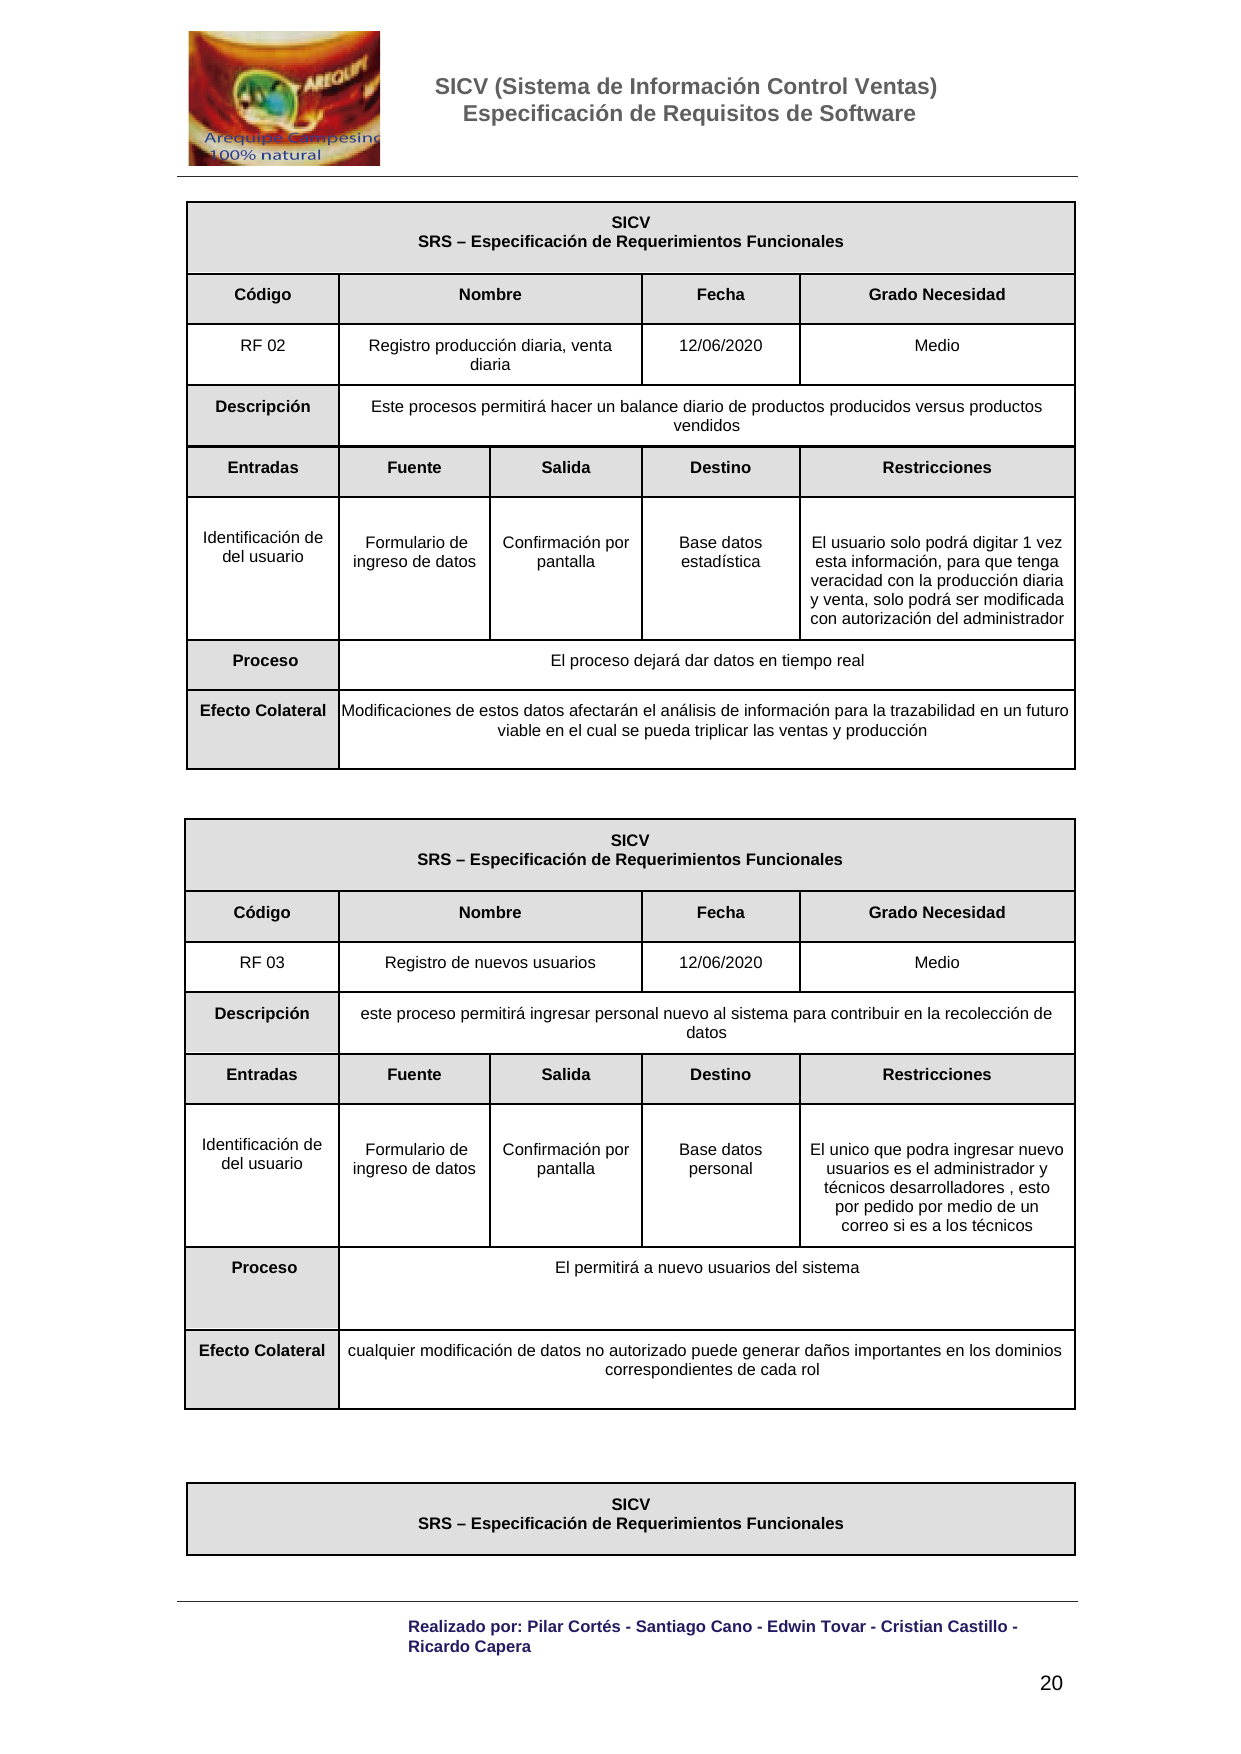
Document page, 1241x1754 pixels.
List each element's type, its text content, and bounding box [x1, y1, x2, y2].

table_cell Efecto Colateral [186, 1331, 338, 1408]
table_cell El proceso dejará dar datos en tiempo real [340, 641, 1074, 689]
table_cell El usuario solo podrá digitar 1 vez esta información, para que tenga veracidad con la producción diaria y venta, solo podrá ser modificada con autorización del administrador [801, 498, 1074, 639]
table_cell Descripción [186, 993, 338, 1052]
table_cell este proceso permitirá ingresar personal nuevo al sistema para contribuir en la recolección de datos [340, 993, 1074, 1052]
table_cell Fuente [340, 448, 489, 496]
table_cell Código [188, 275, 338, 323]
table_cell Proceso [188, 641, 338, 689]
table_cell Nombre [340, 275, 641, 323]
table_cell 12/06/2020 [643, 325, 799, 384]
table_cell Restricciones [801, 448, 1074, 496]
table_cell Base datos estadística [643, 498, 799, 639]
table_cell Identificación de del usuario [188, 498, 338, 639]
table_cell RF 02 [188, 325, 338, 384]
table_cell Formulario de ingreso de datos [340, 1105, 489, 1246]
table_cell Formulario de ingreso de datos [340, 498, 489, 639]
table_cell Registro producción diaria, venta diaria [340, 325, 641, 384]
table_cell Confirmación por pantalla [491, 498, 641, 639]
table_cell Fecha [643, 892, 799, 941]
table_cell El unico que podra ingresar nuevo usuarios es el administrador y técnicos desarrolladores , esto por pedido por medio de un correo si es a los técnicos [801, 1105, 1074, 1246]
table_header SICV SRS – Especificación de Requerimientos Funcionales [188, 1484, 1074, 1554]
table_cell 12/06/2020 [643, 943, 799, 991]
table_cell Identificación de del usuario [186, 1105, 338, 1246]
table_cell Entradas [188, 448, 338, 496]
table_cell Restricciones [801, 1055, 1074, 1103]
table_cell Descripción [188, 386, 338, 445]
table_cell Destino [643, 448, 799, 496]
table_cell Registro de nuevos usuarios [340, 943, 641, 991]
table_cell Efecto Colateral [188, 691, 338, 768]
table_cell El permitirá a nuevo usuarios del sistema [340, 1248, 1074, 1328]
table_cell RF 03 [186, 943, 338, 991]
picture [188, 31, 381, 166]
table_cell Modificaciones de estos datos afectarán el análisis de información para la trazabilidad en un futuro viable en el cual se pueda triplicar las ventas y producción [340, 691, 1074, 768]
table_cell Entradas [186, 1055, 338, 1103]
table_cell Salida [491, 448, 641, 496]
table_cell cualquier modificación de datos no autorizado puede generar daños importantes en los dominios correspondientes de cada rol [340, 1331, 1074, 1408]
table_cell Medio [801, 325, 1074, 384]
table_cell Base datos personal [643, 1105, 799, 1246]
table_cell Grado Necesidad [801, 275, 1074, 323]
table_cell Fecha [643, 275, 799, 323]
table_cell Fuente [340, 1055, 489, 1103]
table_cell Proceso [186, 1248, 338, 1328]
table_cell Este procesos permitirá hacer un balance diario de productos producidos versus productos vendidos [340, 386, 1074, 445]
table_cell Salida [491, 1055, 641, 1103]
table_header SICV SRS – Especificación de Requerimientos Funcionales [186, 820, 1074, 890]
table_cell Medio [801, 943, 1074, 991]
table_cell Nombre [340, 892, 641, 941]
table_cell Grado Necesidad [801, 892, 1074, 941]
table_cell Confirmación por pantalla [491, 1105, 641, 1246]
table_header SICV SRS – Especificación de Requerimientos Funcionales [188, 203, 1074, 272]
table_cell Código [186, 892, 338, 941]
table_cell Destino [643, 1055, 799, 1103]
